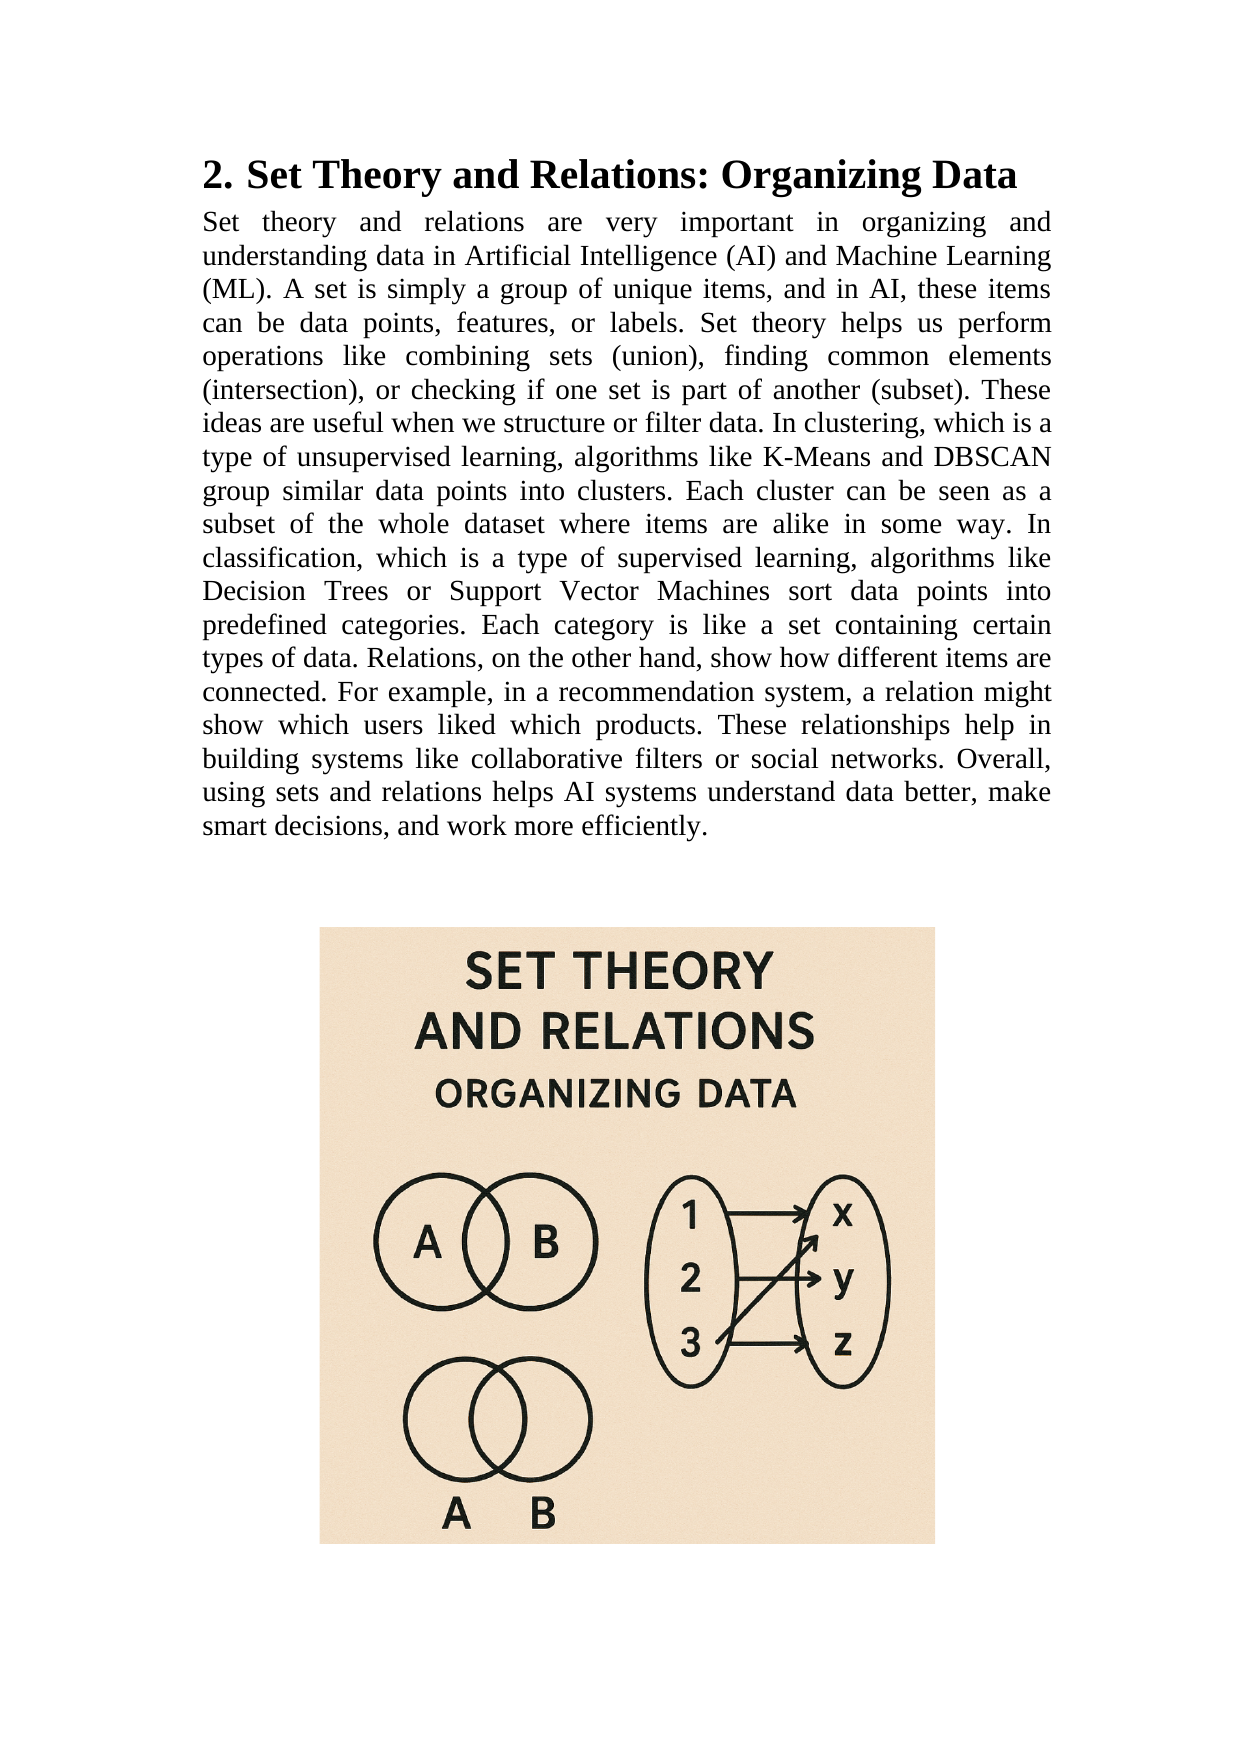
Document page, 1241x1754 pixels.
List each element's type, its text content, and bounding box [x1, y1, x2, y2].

picture [319, 927, 936, 1544]
subtitle Set theory and relations are very important in organizing and understanding data in Artificial Intelligence (AI) and Machine Learning (ML). A set is simply a group of unique items, and in AI, these items can be data points, features, or labels. Set theory helps us perform operations like combining sets (union), finding common elements (intersection), or checking if one set is part of another (subset). These ideas are useful when we structure or filter data. In clustering, which is a type of unsupervised learning, algorithms like K-Means and DBSCAN group similar data points into clusters. Each cluster can be seen as a subset of the whole dataset where items are alike in some way. In classification, which is a type of supervised learning, algorithms like Decision Trees or Support Vector Machines sort data points into predefined categories. Each category is like a set containing certain types of data. Relations, on the other hand, show how different items are connected. For example, in a recommendation system, a relation might show which users liked which products. These relationships help in building systems like collaborative filters or social networks. Overall, using sets and relations helps AI systems understand data better, make smart decisions, and work more efficiently. [202, 204, 1053, 842]
subtitle Set Theory and Relations: Organizing Data [202, 150, 1053, 198]
